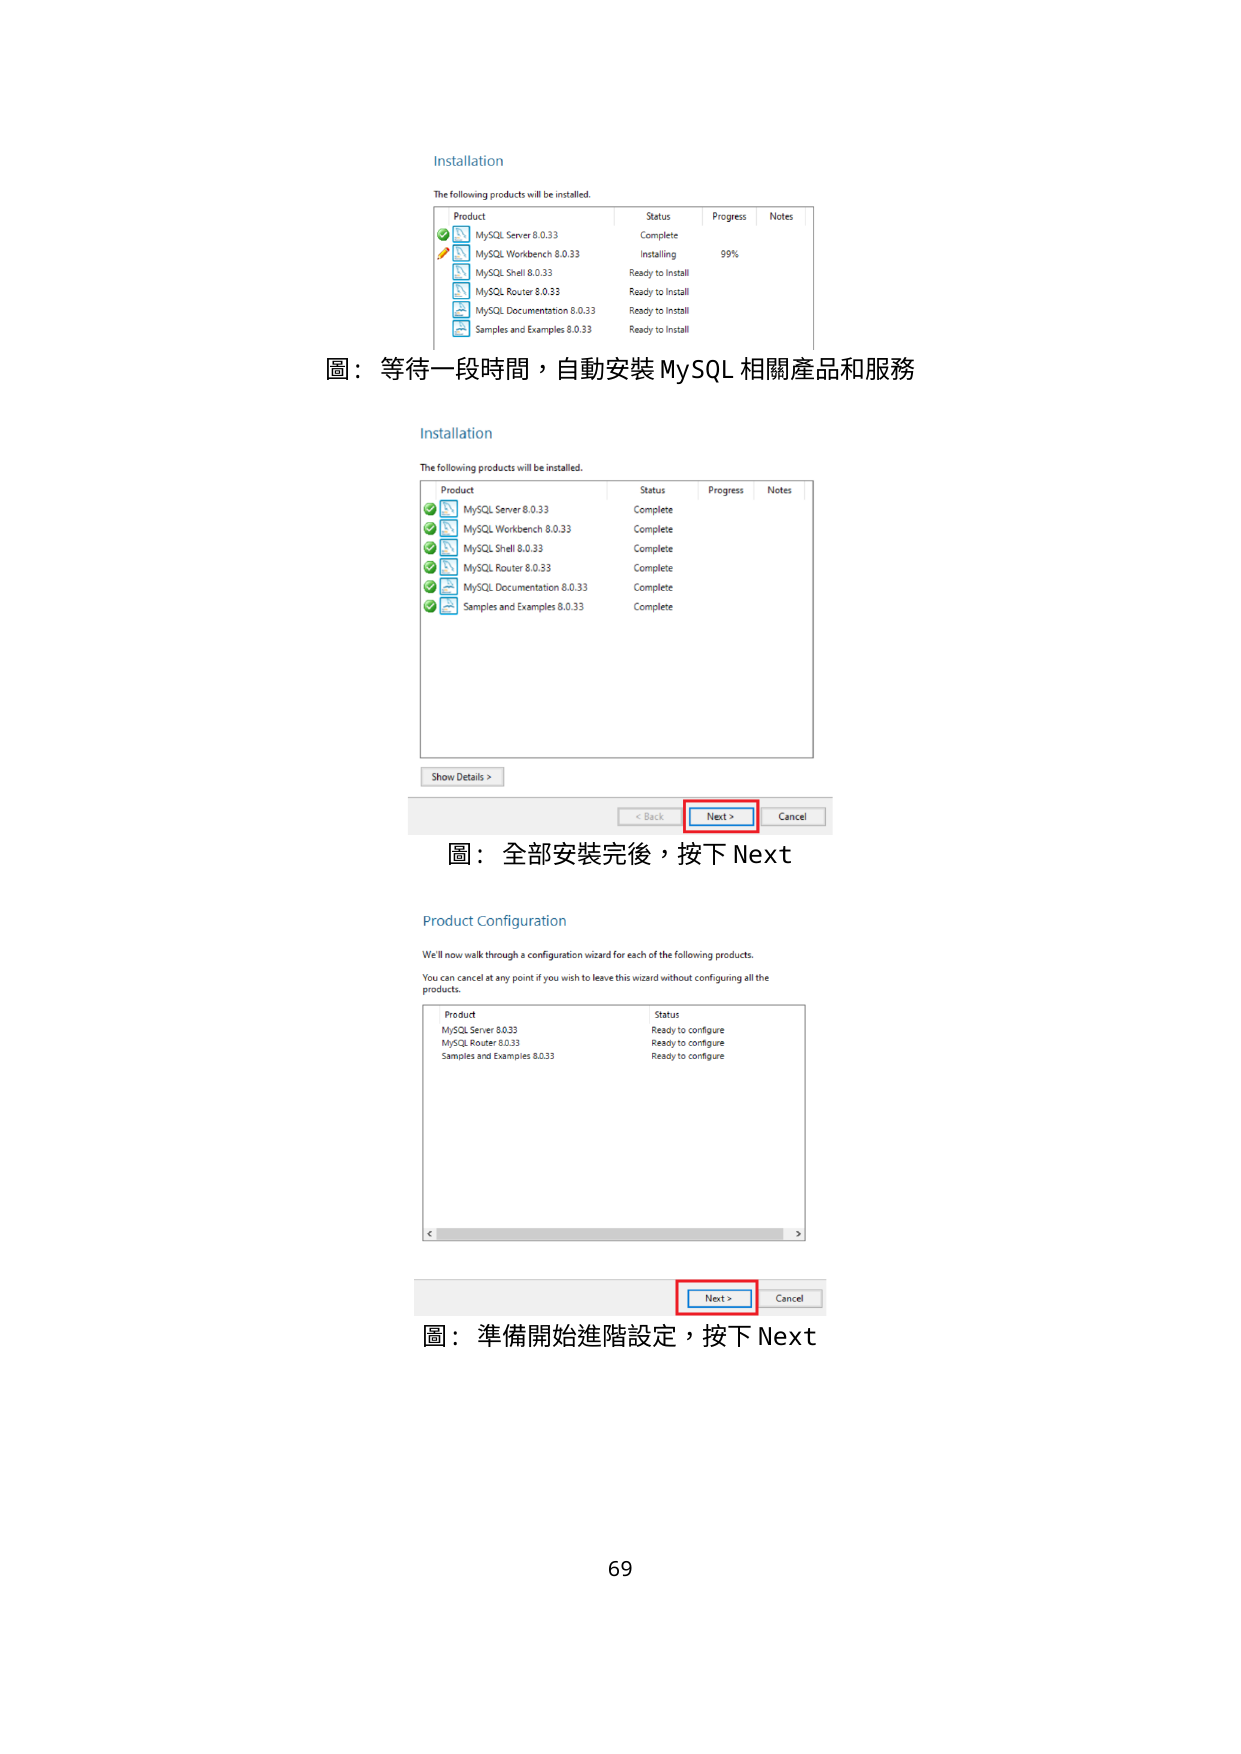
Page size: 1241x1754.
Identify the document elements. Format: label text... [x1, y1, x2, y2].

text 圖: 等待一段時間，自動安裝MySQL相關產品和服務 [187, 350, 1053, 386]
picture [416, 150, 824, 350]
text 圖: 準備開始進階設定，按下Next [187, 1316, 1053, 1352]
picture [407, 420, 833, 835]
picture [414, 905, 827, 1316]
text 圖: 全部安裝完後，按下 Next [187, 835, 1053, 871]
